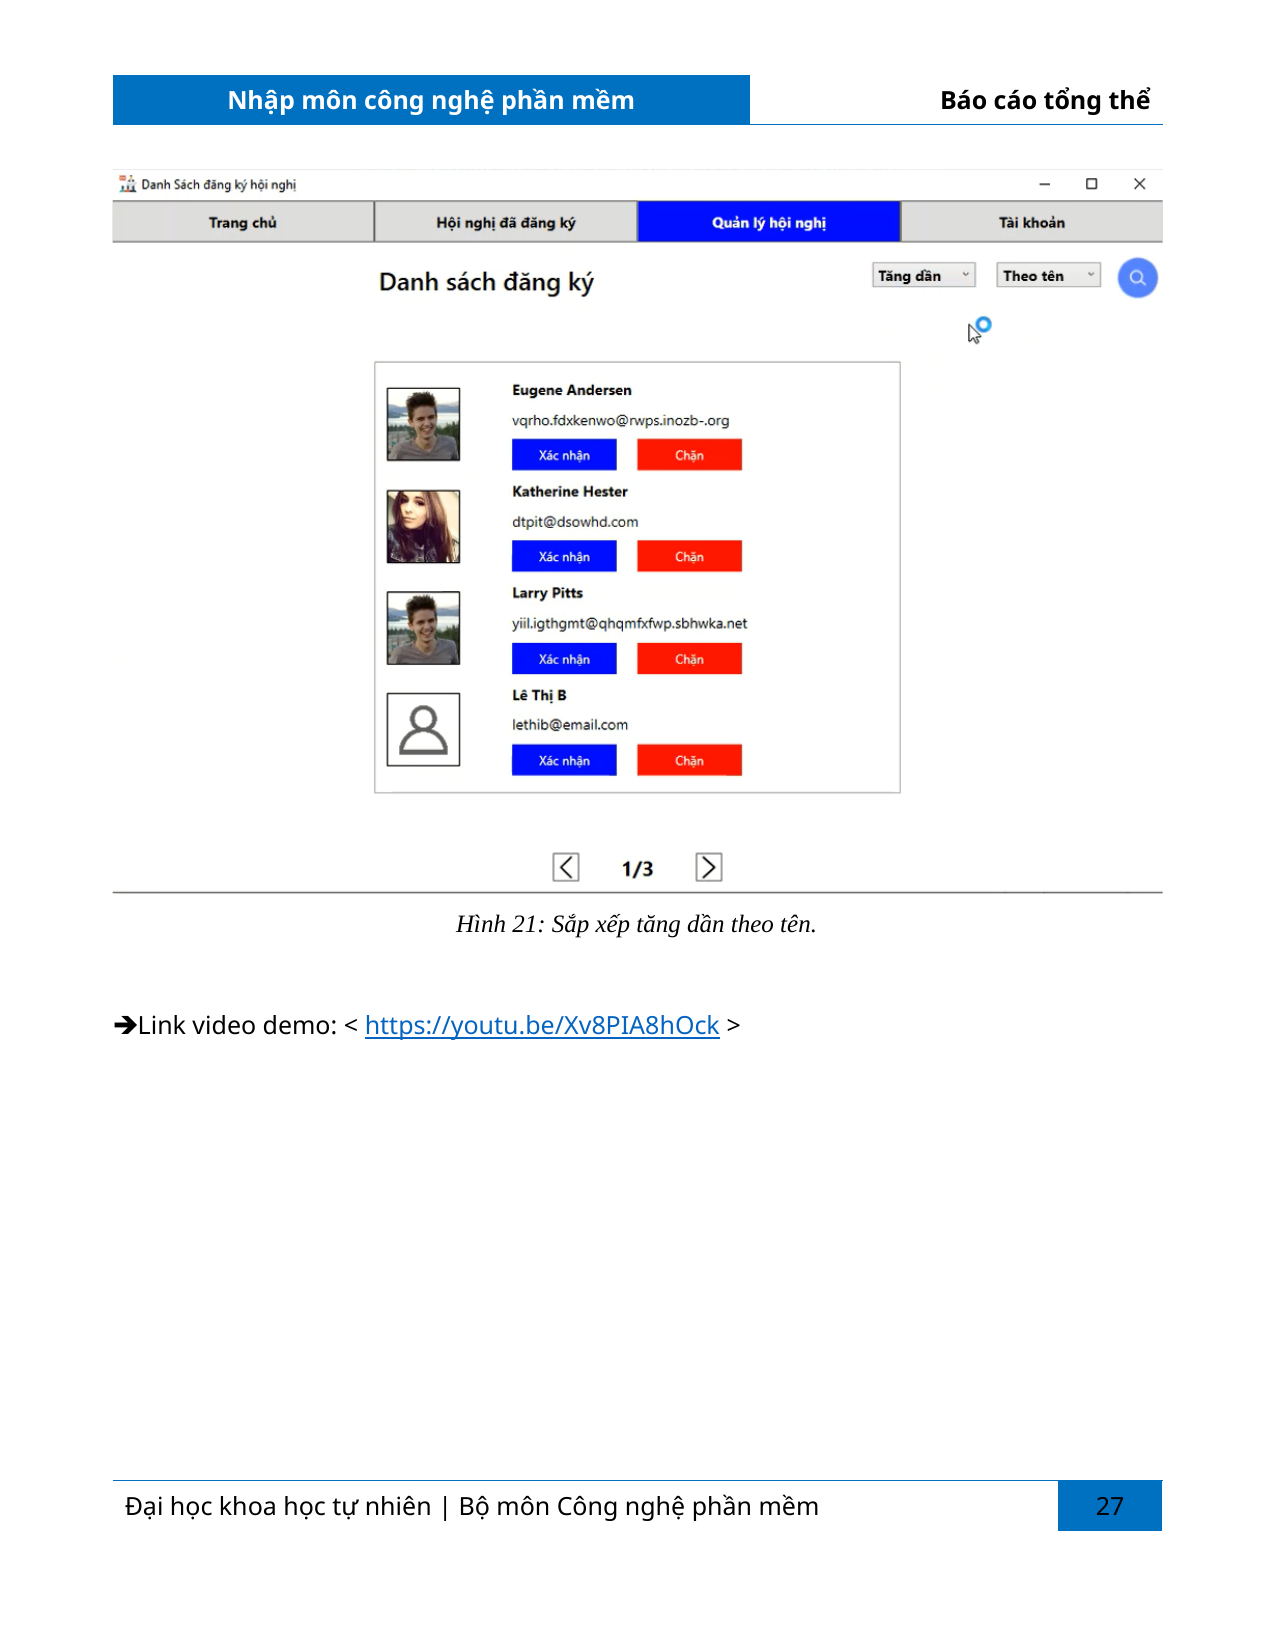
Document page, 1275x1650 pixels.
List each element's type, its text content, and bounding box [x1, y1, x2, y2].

picture [112, 169, 1163, 894]
text Hình 21: Sắp xếp tăng dần theo tên. [112, 909, 1162, 938]
text Link video demo: < https://youtu.be/Xv8PIA8hOck > [112, 1008, 1162, 1042]
